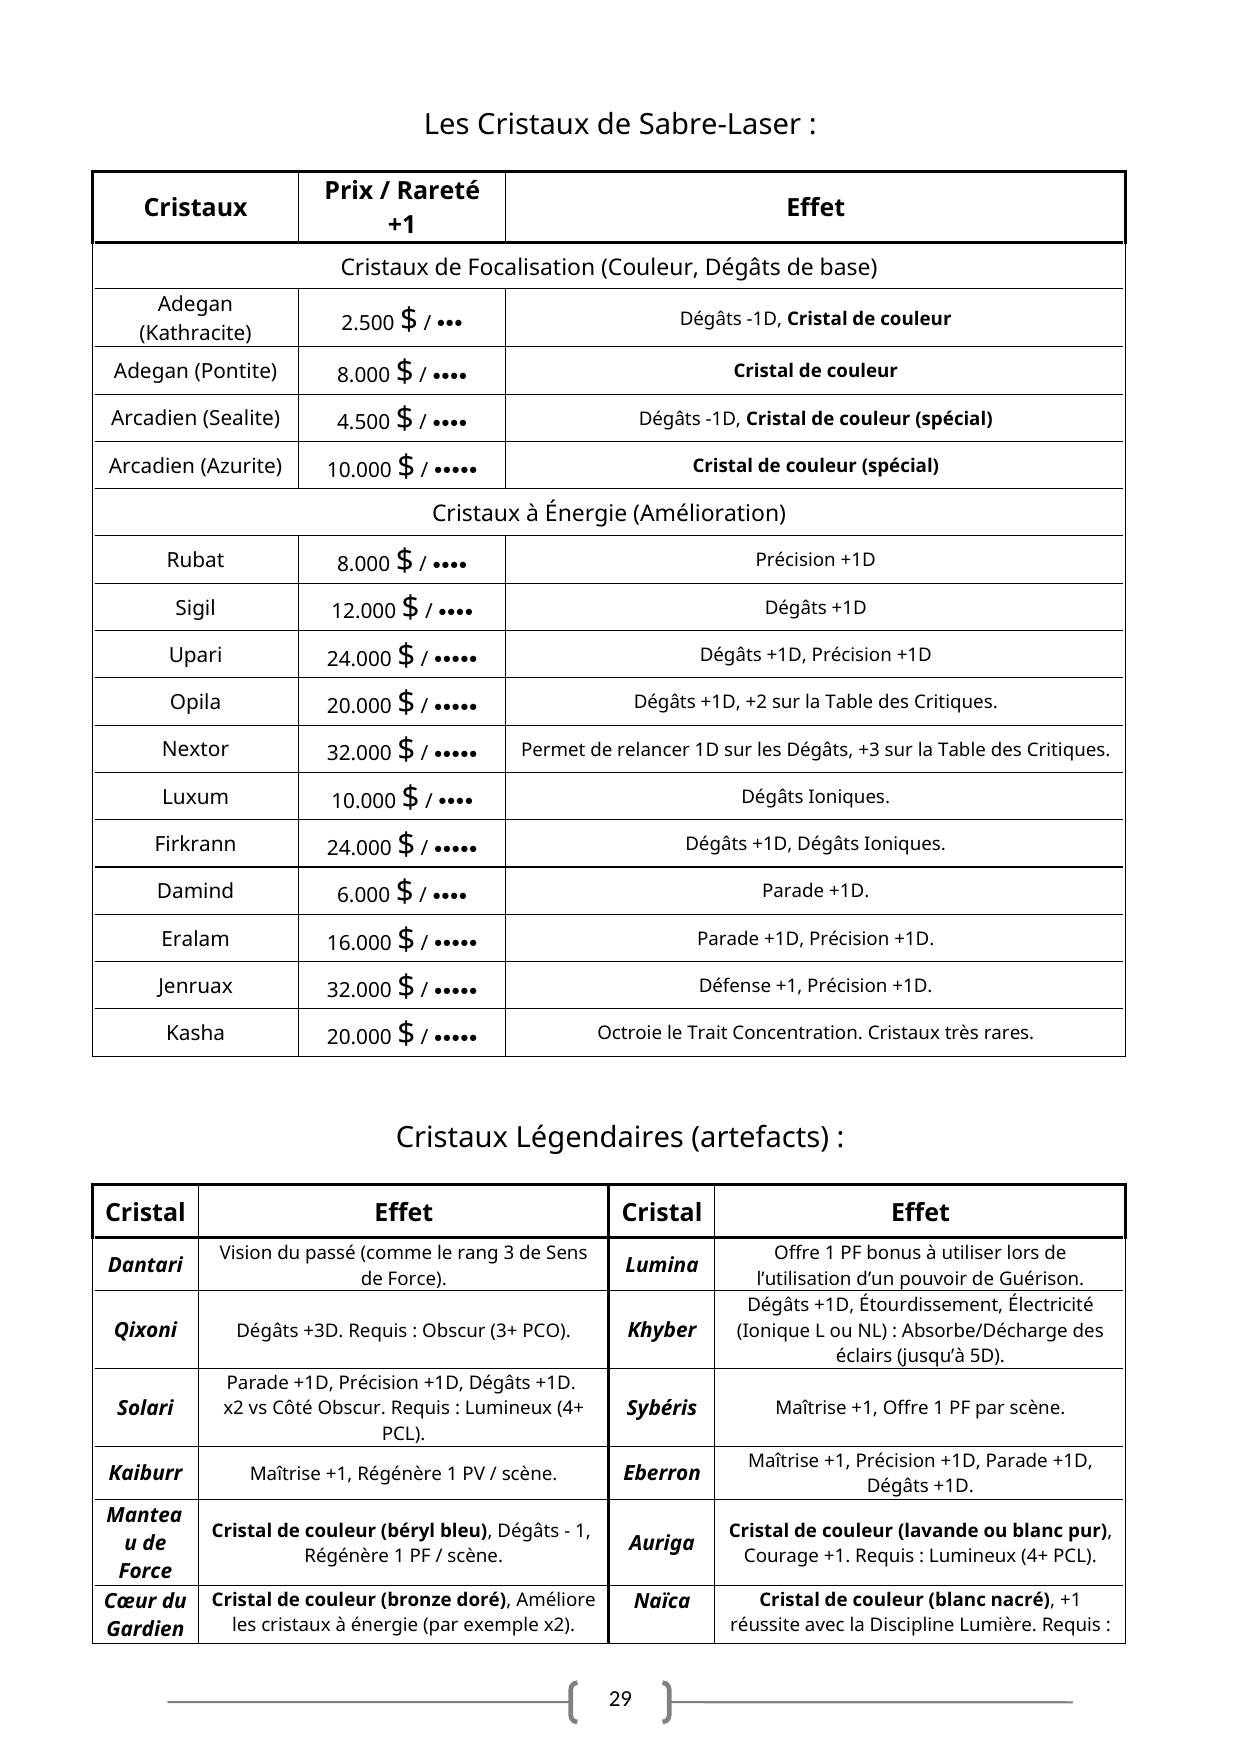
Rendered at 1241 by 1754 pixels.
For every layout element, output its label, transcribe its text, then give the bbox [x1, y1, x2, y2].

table_cell Khyber [610, 1291, 714, 1368]
table_cell Parade +1D, Précision +1D. [506, 914, 1125, 961]
table_cell Damind [93, 866, 298, 914]
table_cell Dégâts +1D, +2 sur la Table des Critiques. [506, 677, 1125, 724]
table_cell Naïca [610, 1586, 714, 1643]
table_cell Dégâts -1D, Cristal de couleur [506, 288, 1125, 346]
table_header Cristal [610, 1186, 714, 1236]
table_cell 6.000 $ / ●●●● [299, 868, 505, 914]
table_cell 8.000 $ / ●●●● [299, 347, 505, 393]
table_cell Vision du passé (comme le rang 3 de Sens de Force). [199, 1239, 607, 1290]
table_cell Dégâts +1D, Dégâts Ioniques. [506, 819, 1125, 866]
table_cell Cristal de couleur [506, 346, 1125, 393]
table_cell Octroie le Trait Concentration. Cristaux très rares. [506, 1008, 1125, 1056]
table_cell 8.000 $ / ●●●● [299, 536, 505, 583]
table_cell Kasha [93, 1008, 298, 1056]
table_cell 24.000 $ / ●●●●● [299, 820, 505, 866]
table_cell Dégâts +1D, Précision +1D [506, 630, 1125, 677]
table_cell Upari [93, 630, 298, 677]
table_cell 10.000 $ / ●●●● [299, 773, 505, 819]
table_cell 32.000 $ / ●●●●● [299, 962, 505, 1008]
table_cell Permet de relancer 1D sur les Dégâts, +3 sur la Table des Critiques. [506, 725, 1125, 772]
table_cell Parade +1D. [506, 866, 1125, 914]
table_cell 24.000 $ / ●●●●● [299, 631, 505, 677]
table_header Prix / Rareté +1 [299, 173, 505, 241]
table_cell 2.500 $ / ●●● [299, 289, 505, 346]
table_cell Dégâts -1D, Cristal de couleur (spécial) [506, 394, 1125, 441]
table_cell Dégâts +1D [506, 583, 1125, 630]
table_cell 10.000 $ / ●●●●● [299, 442, 505, 488]
table_cell Luxum [93, 772, 298, 819]
table_cell Dégâts +3D. Requis : Obscur (3+ PCO). [199, 1291, 607, 1368]
table_cell Maîtrise +1, Précision +1D, Parade +1D, Dégâts +1D. [715, 1446, 1125, 1499]
table_cell Dégâts +1D, Étourdissement, Électricité (Ionique L ou NL) : Absorbe/Décharge des éclairs (jusqu’à 5D). [715, 1290, 1125, 1368]
table_cell Dantari [93, 1237, 198, 1290]
table_cell 16.000 $ / ●●●●● [299, 915, 505, 961]
table_cell Lumina [610, 1239, 714, 1290]
table_cell Cristal de couleur (lavande ou blanc pur), Courage +1. Requis : Lumineux (4+ PCL). [715, 1499, 1125, 1585]
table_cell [199, 1586, 607, 1643]
table_cell Sybéris [610, 1369, 714, 1446]
text Les Cristaux de Sabre-Laser : [103, 103, 1137, 143]
table_cell Manteau de Force [93, 1499, 198, 1585]
table_cell Cœur du Gardien [93, 1585, 198, 1643]
table_header Effet [715, 1186, 1124, 1236]
table_header Cristal [94, 1186, 198, 1236]
table_cell Sigil [93, 583, 298, 630]
table_cell Maîtrise +1, Offre 1 PF par scène. [715, 1368, 1125, 1446]
table_cell Cristaux de Focalisation (Couleur, Dégâts de base) [93, 241, 1125, 288]
table_cell Cristaux à Énergie (Amélioration) [93, 488, 1125, 535]
table_cell Opila [93, 677, 298, 724]
table_cell Arcadien (Sealite) [93, 394, 298, 441]
table_cell Dégâts Ioniques. [506, 772, 1125, 819]
table_cell 20.000 $ / ●●●●● [299, 678, 505, 724]
table_cell Cristal de couleur (spécial) [506, 441, 1125, 488]
table_cell Qixoni [93, 1290, 198, 1368]
table_cell Maîtrise +1, Régénère 1 PV / scène. [199, 1447, 607, 1499]
table_cell Firkrann [93, 819, 298, 866]
table_cell Nextor [93, 725, 298, 772]
table_cell Précision +1D [506, 535, 1125, 583]
table_cell Rubat [93, 535, 298, 583]
table_cell Parade +1D, Précision +1D, Dégâts +1D. x2 vs Côté Obscur. Requis : Lumineux (4+ PCL). [199, 1369, 607, 1446]
table_cell Jenruax [93, 961, 298, 1008]
table_cell Eberron [610, 1447, 714, 1499]
table_cell Arcadien (Azurite) [93, 441, 298, 488]
table_cell Cristal de couleur (béryl bleu), Dégâts - 1, Régénère 1 PF / scène. [199, 1500, 607, 1585]
table_cell Offre 1 PF bonus à utiliser lors de l’utilisation d’un pouvoir de Guérison. [715, 1236, 1125, 1290]
table_header Effet [506, 173, 1124, 241]
table_header Cristaux [94, 173, 298, 241]
text Cristaux Légendaires (artefacts) : [103, 1117, 1137, 1156]
table_cell 4.500 $ / ●●●● [299, 395, 505, 441]
table_cell Adegan (Pontite) [93, 346, 298, 393]
table_cell Solari [93, 1368, 198, 1446]
table_cell Auriga [610, 1500, 714, 1585]
table_header Effet [199, 1186, 607, 1236]
table_cell 12.000 $ / ●●●● [299, 584, 505, 630]
table_cell 32.000 $ / ●●●●● [299, 726, 505, 772]
table_cell Adegan (Kathracite) [93, 288, 298, 346]
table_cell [715, 1585, 1125, 1643]
table_cell Kaiburr [93, 1446, 198, 1499]
table_cell 20.000 $ / ●●●●● [299, 1009, 505, 1056]
table_cell Défense +1, Précision +1D. [506, 961, 1125, 1008]
table_cell Eralam [93, 914, 298, 961]
